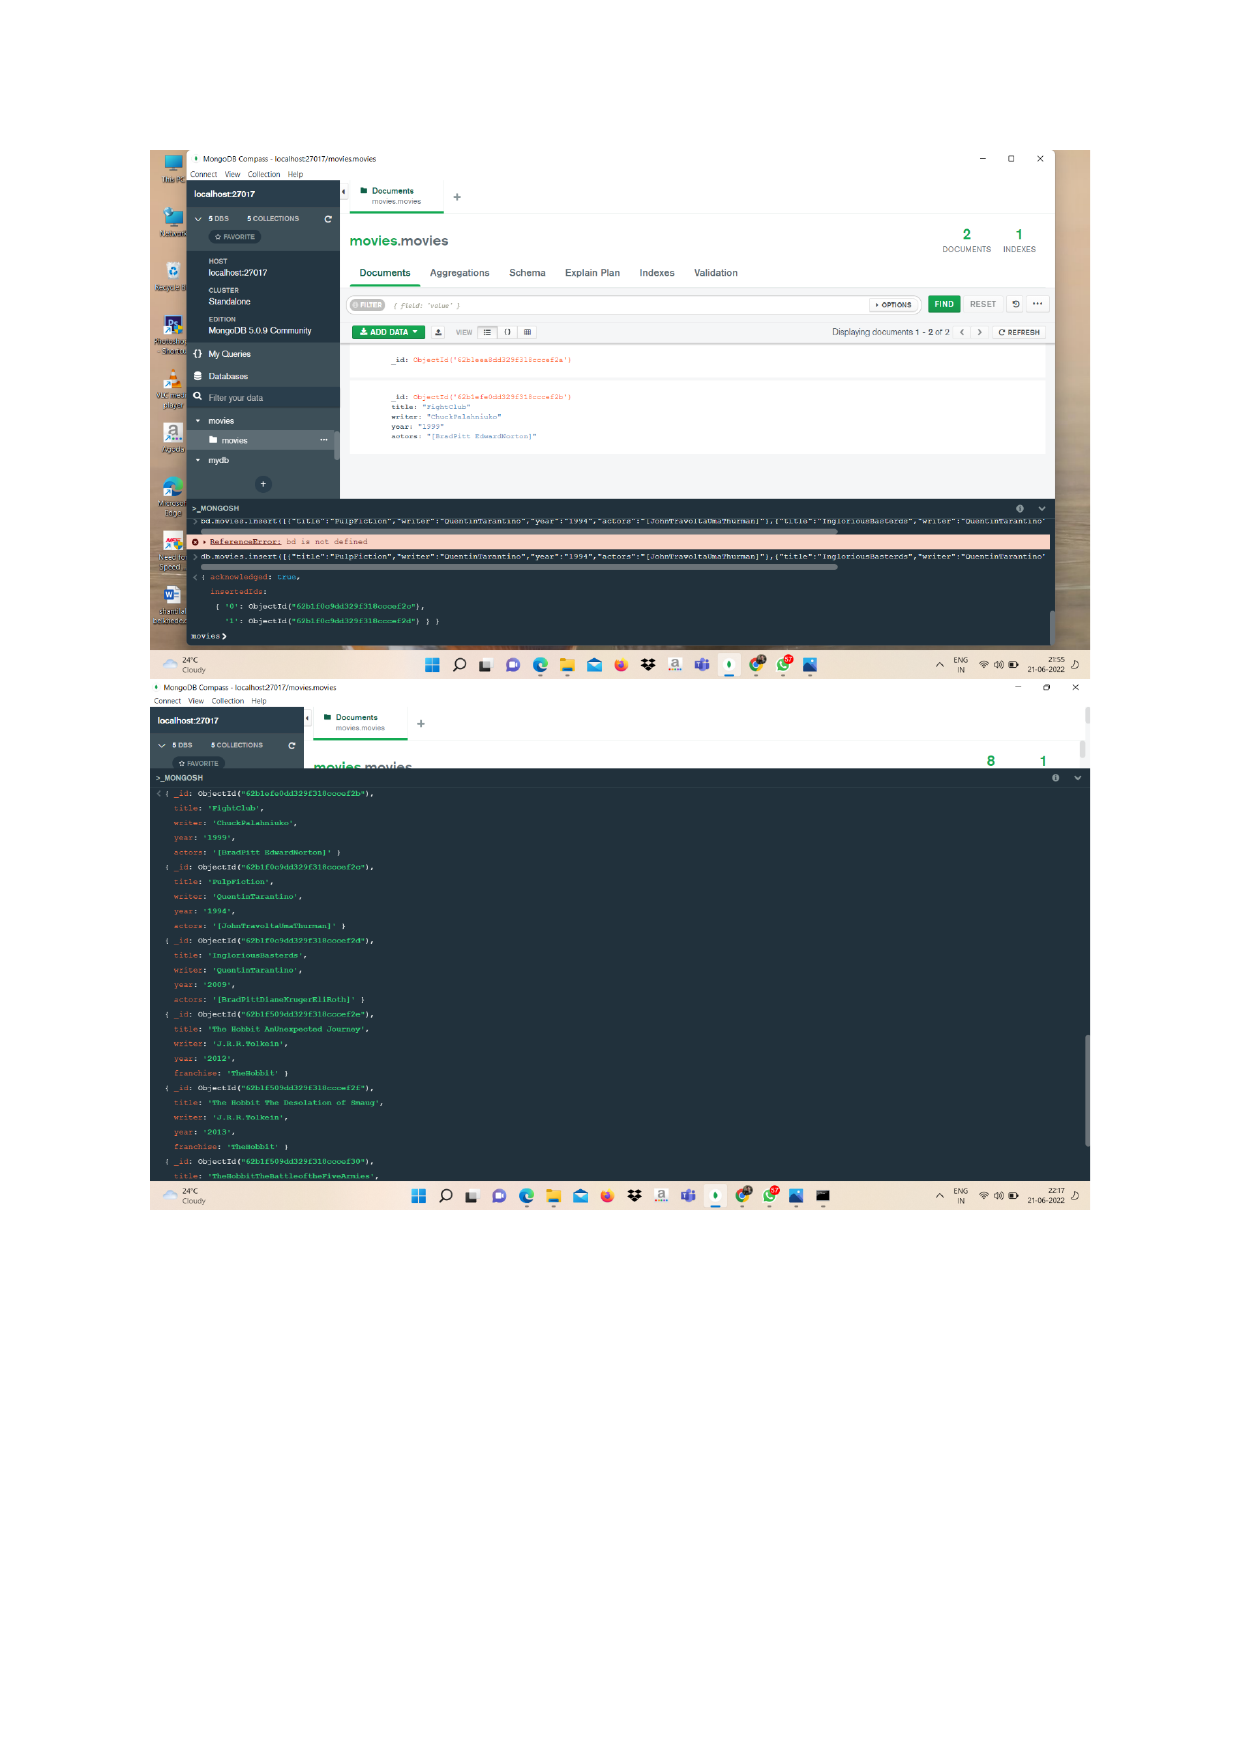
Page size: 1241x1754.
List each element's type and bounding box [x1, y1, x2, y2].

picture [150, 681, 1091, 1210]
picture [150, 150, 1091, 679]
